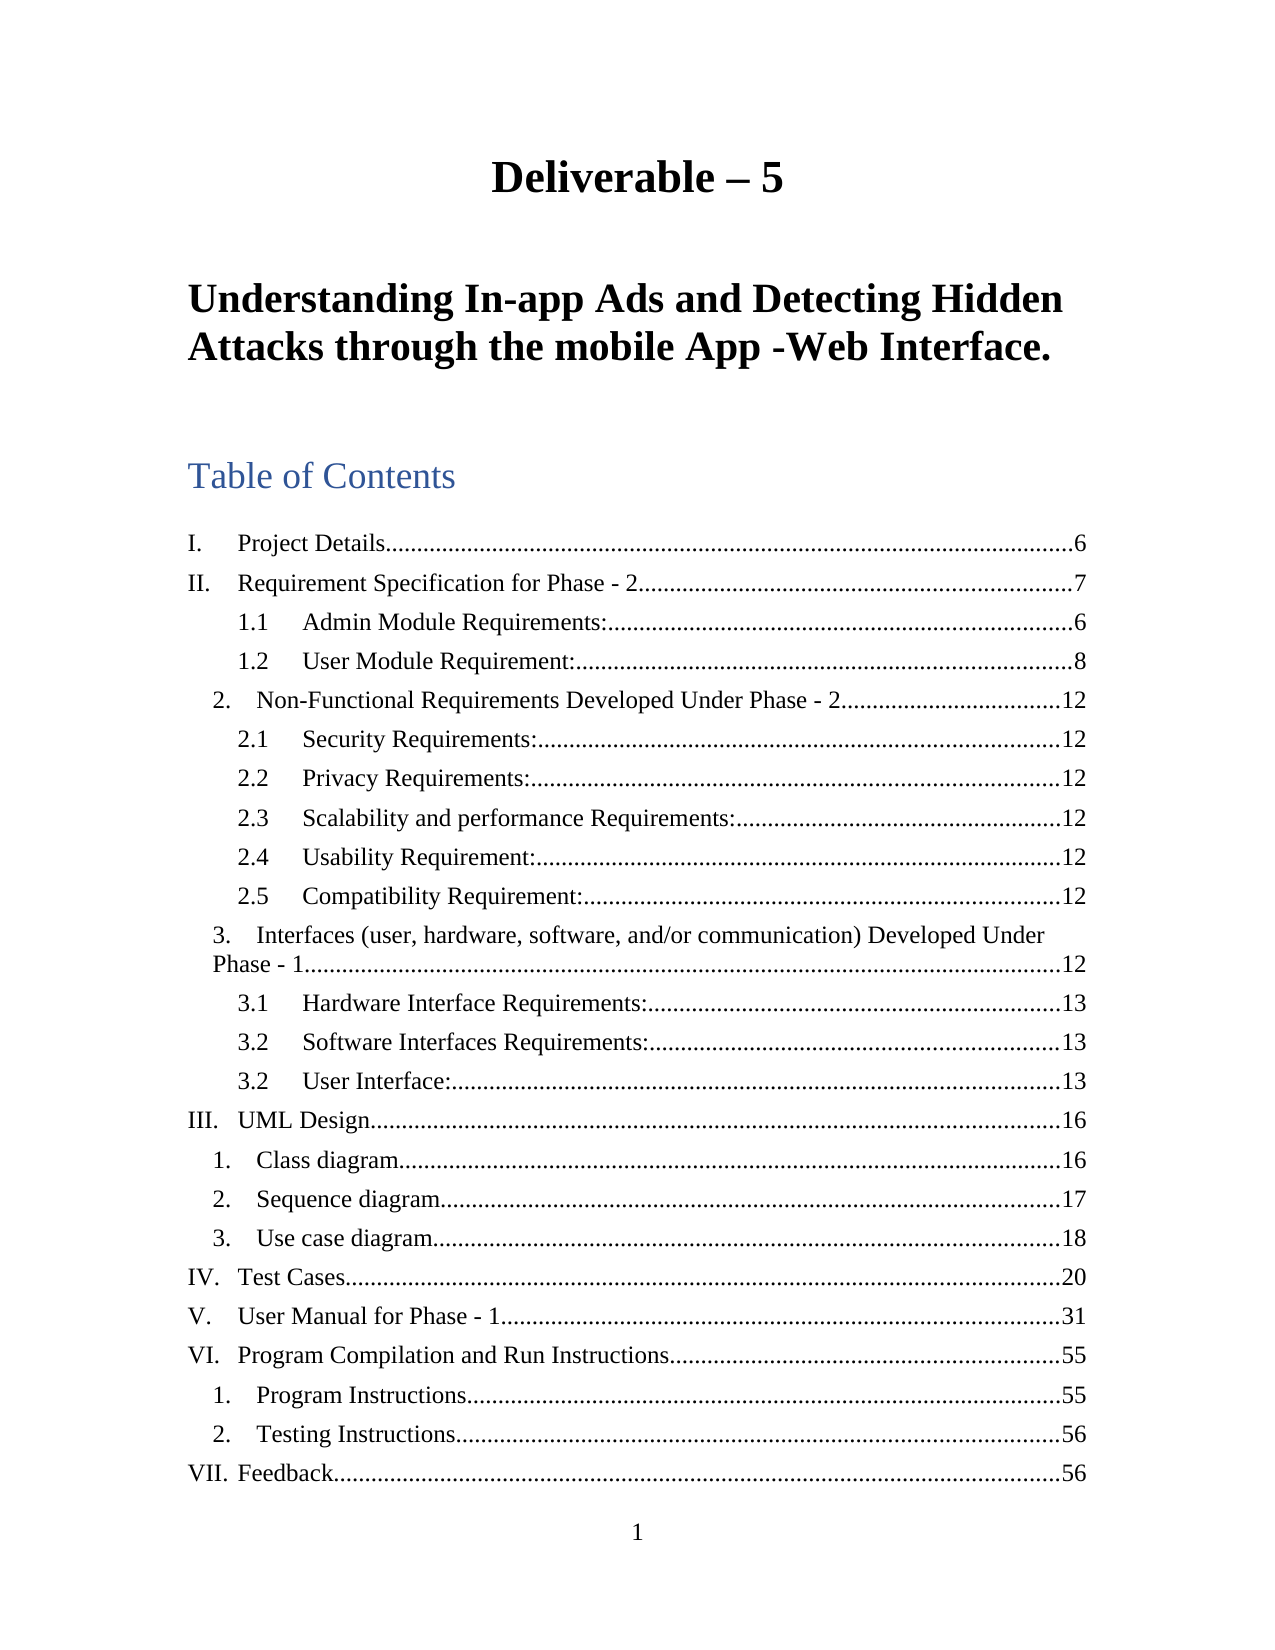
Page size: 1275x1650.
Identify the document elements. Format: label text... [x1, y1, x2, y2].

title Understanding In-app Ads and Detecting Hidden Attacks through the mobile App -Web Interface. [187, 274, 1087, 369]
title Deliverable – 5 [187, 150, 1087, 203]
